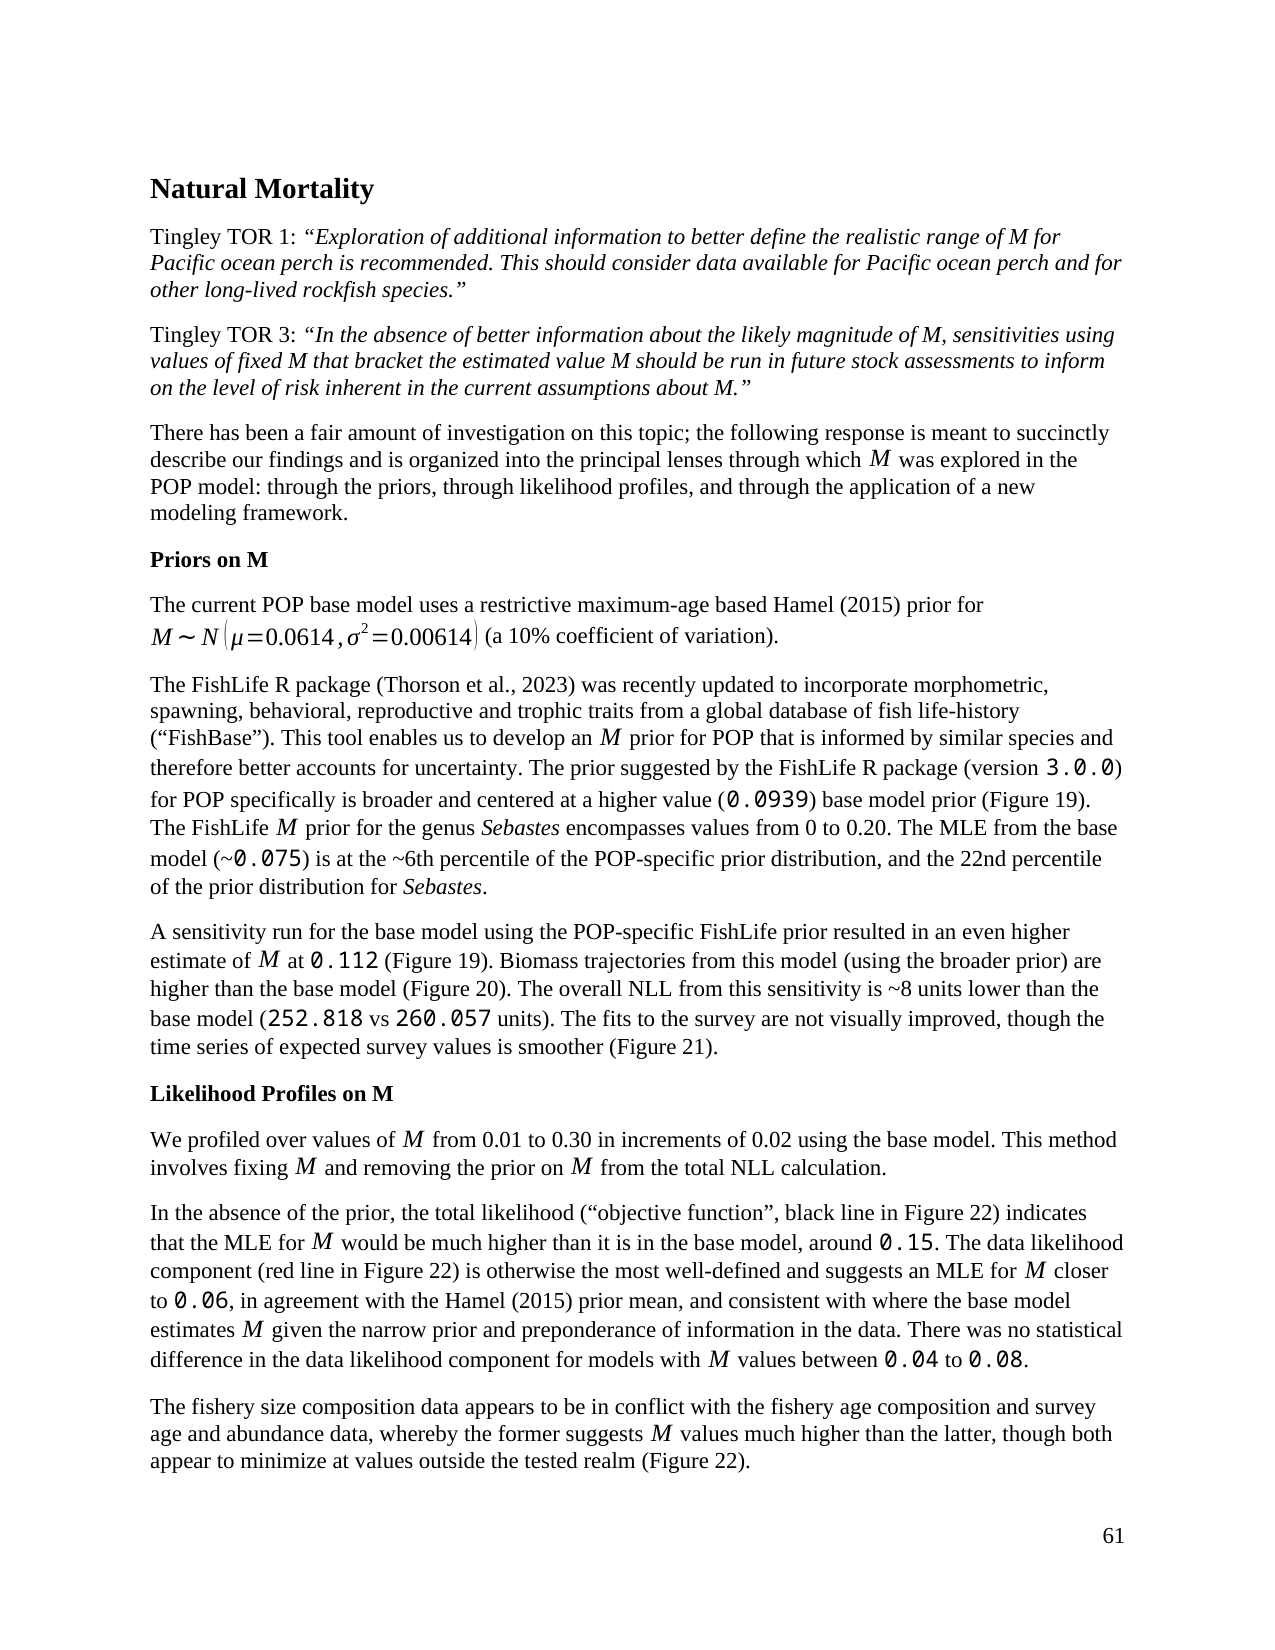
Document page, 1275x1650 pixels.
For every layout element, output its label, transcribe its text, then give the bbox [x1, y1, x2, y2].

text We profiled over values of from 0.01 to 0.30 in increments of 0.02 using the base model. This method involves fixing and removing the prior on from the total NLL calculation. [150, 1125, 1125, 1181]
text In the absence of the prior, the total likelihood (“objective function”, black line in Figure 22) indicates that the MLE for would be much higher than it is in the base model, around 0.15. The data likelihood component (red line in Figure 22) is otherwise the most well-defined and suggests an MLE for closer to 0.06, in agreement with the Hamel (2015) prior mean, and consistent with where the base model estimates given the narrow prior and preponderance of information in the data. There was no statistical difference in the data likelihood component for models with values between 0.04 to 0.08. [150, 1199, 1125, 1374]
text A sensitivity run for the base model using the POP-specific FishLife prior resulted in an even higher estimate of at 0.112 (Figure 19). Biomass trajectories from this model (using the broader prior) are higher than the base model (Figure 20). The overall NLL from this sensitivity is ~8 units lower than the base model (252.818 vs 260.057 units). The fits to the survey are not visually improved, though the time series of expected survey values is smoother (Figure 21). [150, 918, 1125, 1059]
text The current POP base model uses a restrictive maximum-age based Hamel (2015) prior for (a 10% coefficient of variation). [150, 591, 1125, 652]
subtitle Priors on M [150, 546, 1125, 573]
text The fishery size composition data appears to be in conflict with the fishery age composition and survey age and abundance data, whereby the former suggests values much higher than the latter, though both appear to minimize at values outside the tested realm (Figure 22). [150, 1393, 1125, 1474]
text The FishLife R package (Thorson et al., 2023) was recently updated to incorporate morphometric, spawning, behavioral, reproductive and trophic traits from a global database of fish life-history (“FishBase”). This tool enables us to develop an prior for POP that is informed by similar species and therefore better accounts for uncertainty. The prior suggested by the FishLife R package (version 3.0.0) for POP specifically is broader and centered at a higher value (0.0939) base model prior (Figure 19). The FishLife prior for the genus Sebastes encompasses values from 0 to 0.20. The MLE from the base model (~0.075) is at the ~6th percentile of the POP-specific prior distribution, and the 22nd percentile of the prior distribution for Sebastes. [150, 671, 1125, 899]
subtitle Natural Mortality [150, 171, 1125, 204]
subtitle Likelihood Profiles on M [150, 1080, 1125, 1107]
text Tingley TOR 3: “In the absence of better information about the likely magnitude of M, sensitivities using values of fixed M that bracket the estimated value M should be run in future stock assessments to inform on the level of risk inherent in the current assumptions about M.” [150, 321, 1125, 400]
text Tingley TOR 1: “Exploration of additional information to better define the realistic range of M for Pacific ocean perch is recommended. This should consider data available for Pacific ocean perch and for other long-lived rockfish species.” [150, 223, 1125, 302]
text There has been a fair amount of investigation on this topic; the following response is meant to succinctly describe our findings and is organized into the principal lenses through which was explored in the POP model: through the priors, through likelihood profiles, and through the application of a new modeling framework. [150, 419, 1125, 525]
